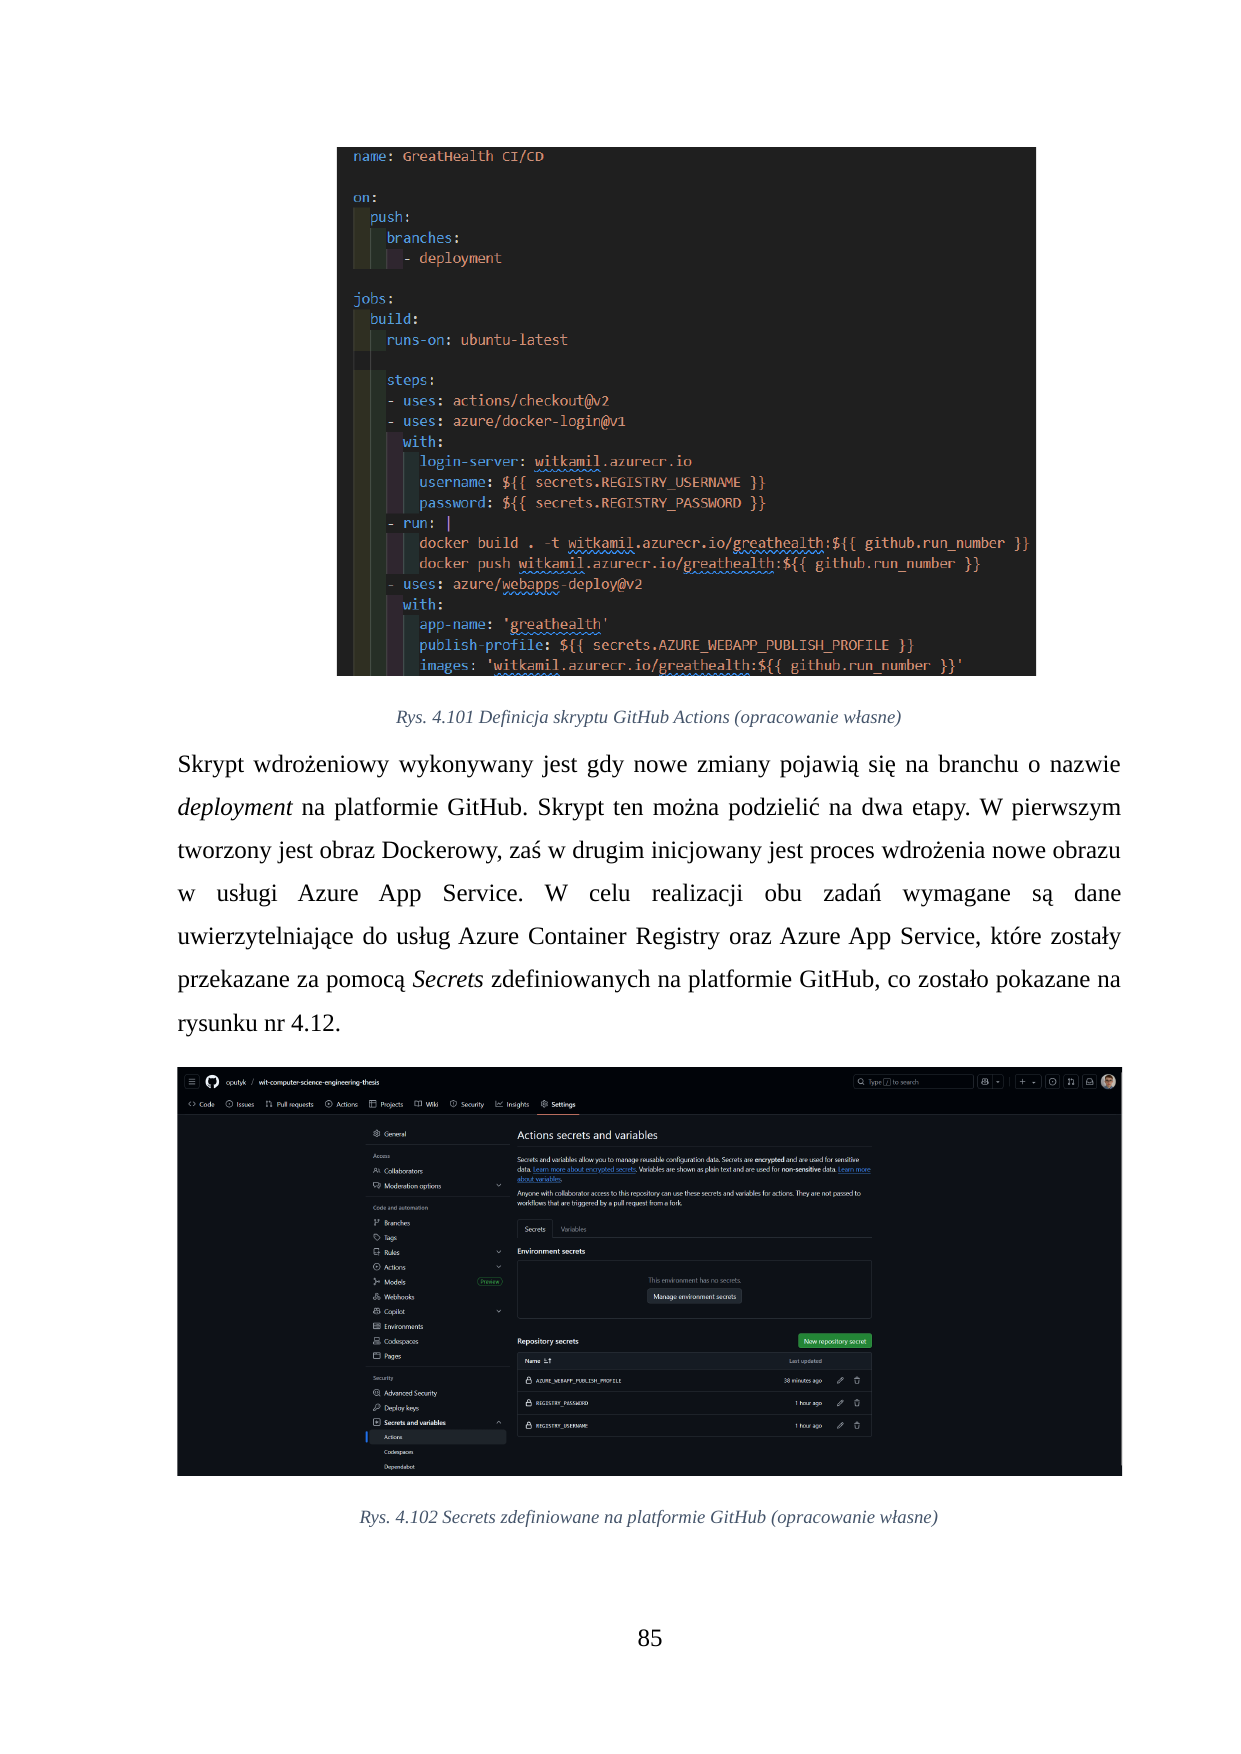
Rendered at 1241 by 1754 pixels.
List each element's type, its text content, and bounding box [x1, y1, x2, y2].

text Rys. 4.11 Definicja skryptu GitHub Actions (opracowanie własne) [177, 706, 1122, 728]
picture [177, 1067, 1123, 1476]
text Rys. 4.12 Secrets zdefiniowane na platformie GitHub (opracowanie własne) [177, 1506, 1122, 1528]
text Skrypt wdrożeniowy wykonywany jest gdy nowe zmiany pojawią się na branchu o nazwie deployment na platformie GitHub. Skrypt ten można podzielić na dwa etapy. W pierwszym tworzony jest obraz Dockerowy, zaś w drugim inicjowany jest proces wdrożenia nowe obrazu w usługi Azure App Service. W celu realizacji obu zadań wymagane są dane uwierzytelniające do usług Azure Container Registry oraz Azure App Service, które zostały przekazane za pomocą Secrets zdefiniowanych na platformie GitHub, co zostało pokazane na rysunku nr 4.12. [177, 749, 1122, 1036]
picture [336, 147, 1037, 676]
